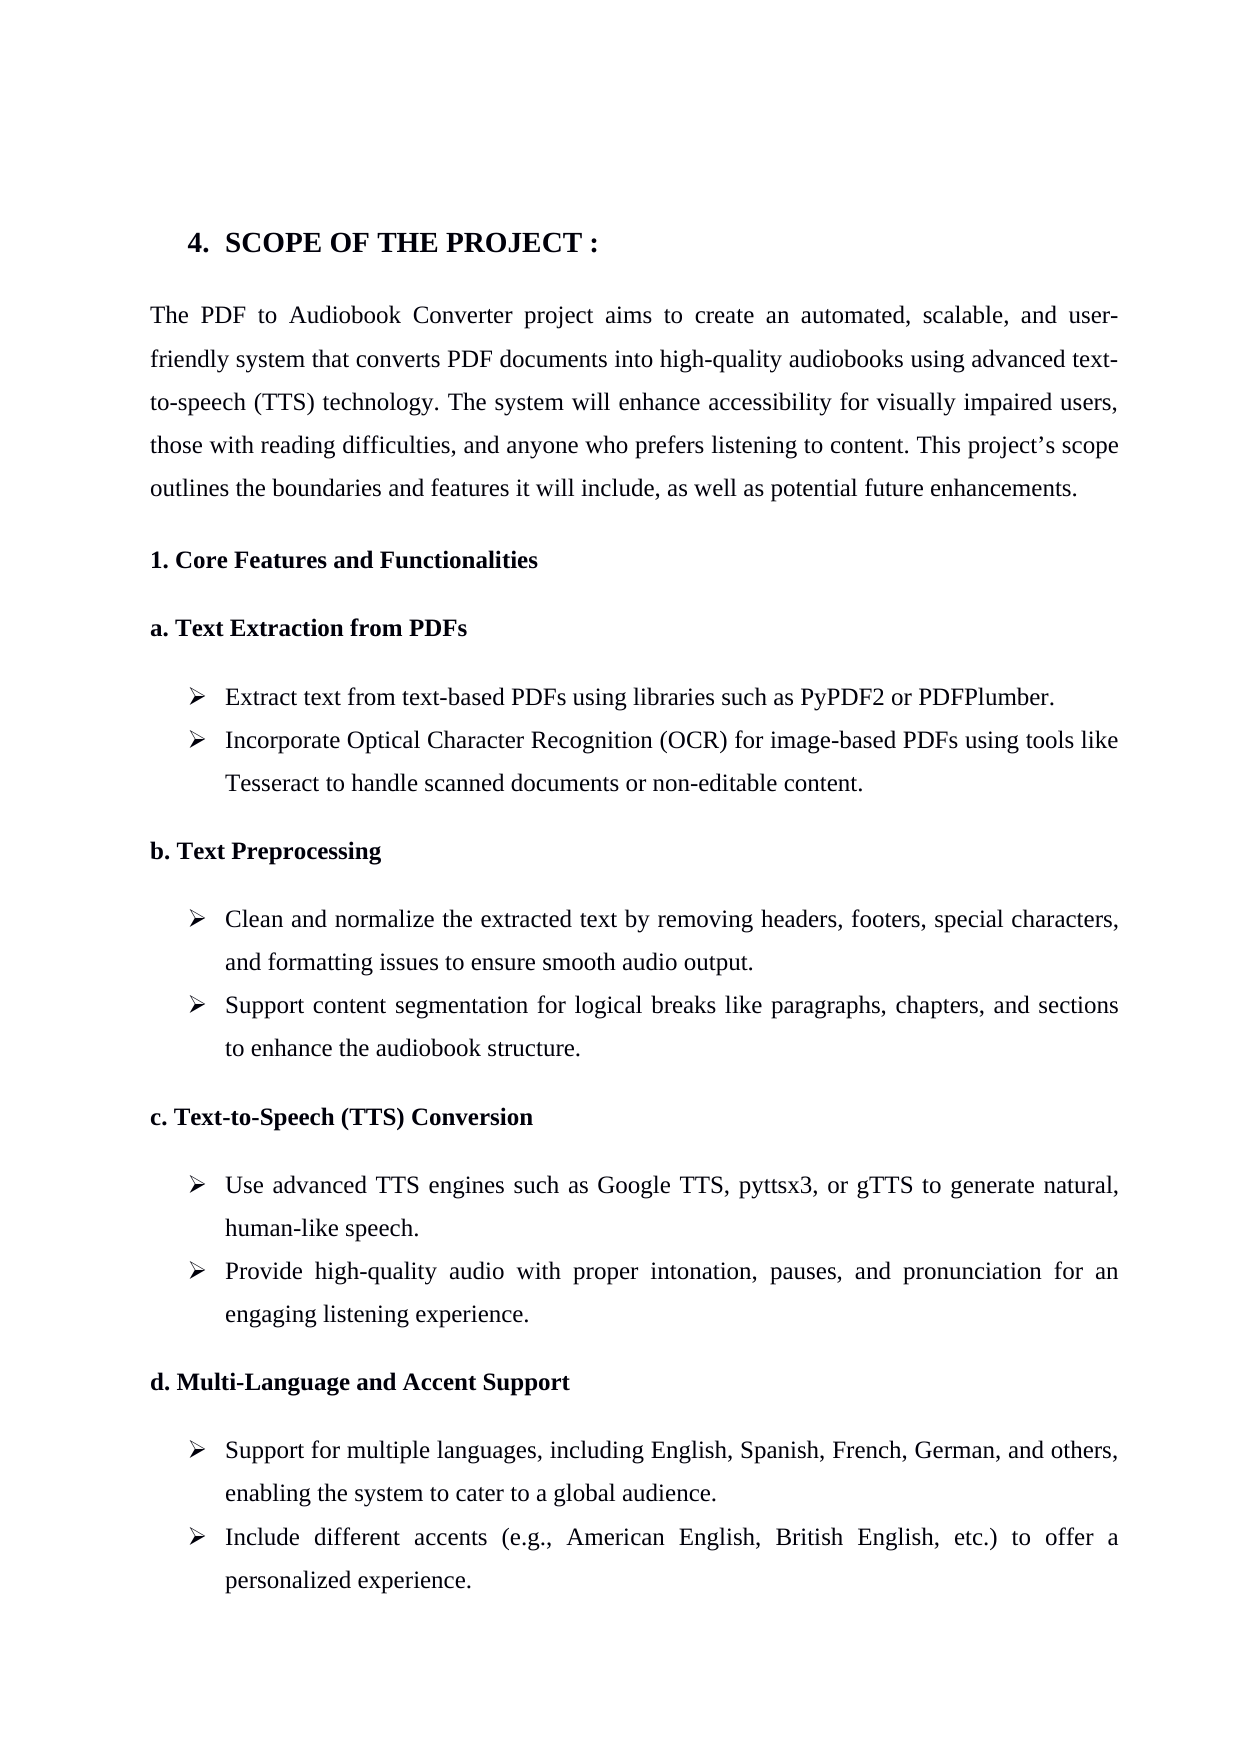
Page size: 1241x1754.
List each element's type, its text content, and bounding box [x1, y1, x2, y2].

list Support content segmentation for logical breaks like paragraphs, chapters, and sections to enhance the audiobook structure. [187, 990, 1120, 1062]
subtitle a. Text Extraction from PDFs [150, 613, 1120, 642]
list Provide high-quality audio with proper intonation, pauses, and pronunciation for an engaging listening experience. [187, 1256, 1120, 1328]
subtitle d. Multi-Language and Accent Support [150, 1367, 1120, 1396]
list Support for multiple languages, including English, Spanish, French, German, and others, enabling the system to cater to a global audience. [187, 1435, 1120, 1507]
list Include different accents (e.g., American English, British English, etc.) to offer a personalized experience. [187, 1522, 1120, 1593]
subtitle c. Text-to-Speech (TTS) Conversion [150, 1102, 1120, 1130]
list SCOPE OF THE PROJECT : [187, 225, 1120, 259]
text The PDF to Audiobook Converter project aims to create an automated, scalable, and user-friendly system that converts PDF documents into high-quality audiobooks using advanced text-to-speech (TTS) technology. The system will enhance accessibility for visually impaired users, those with reading difficulties, and anyone who prefers listening to content. This project’s scope outlines the boundaries and features it will include, as well as potential future enhancements. [150, 301, 1120, 502]
list Use advanced TTS engines such as Google TTS, pyttsx3, or gTTS to generate natural, human-like speech. [187, 1170, 1120, 1242]
subtitle 1. Core Features and Functionalities [150, 545, 1120, 574]
list Extract text from text-based PDFs using libraries such as PyPDF2 or PDFPlumber. [187, 682, 1120, 710]
list Clean and normalize the extracted text by removing headers, footers, special characters, and formatting issues to ensure smooth audio output. [187, 904, 1120, 976]
list Incorporate Optical Character Recognition (OCR) for image-based PDFs using tools like Tesseract to handle scanned documents or non-editable content. [187, 725, 1120, 797]
subtitle b. Text Preprocessing [150, 836, 1120, 865]
